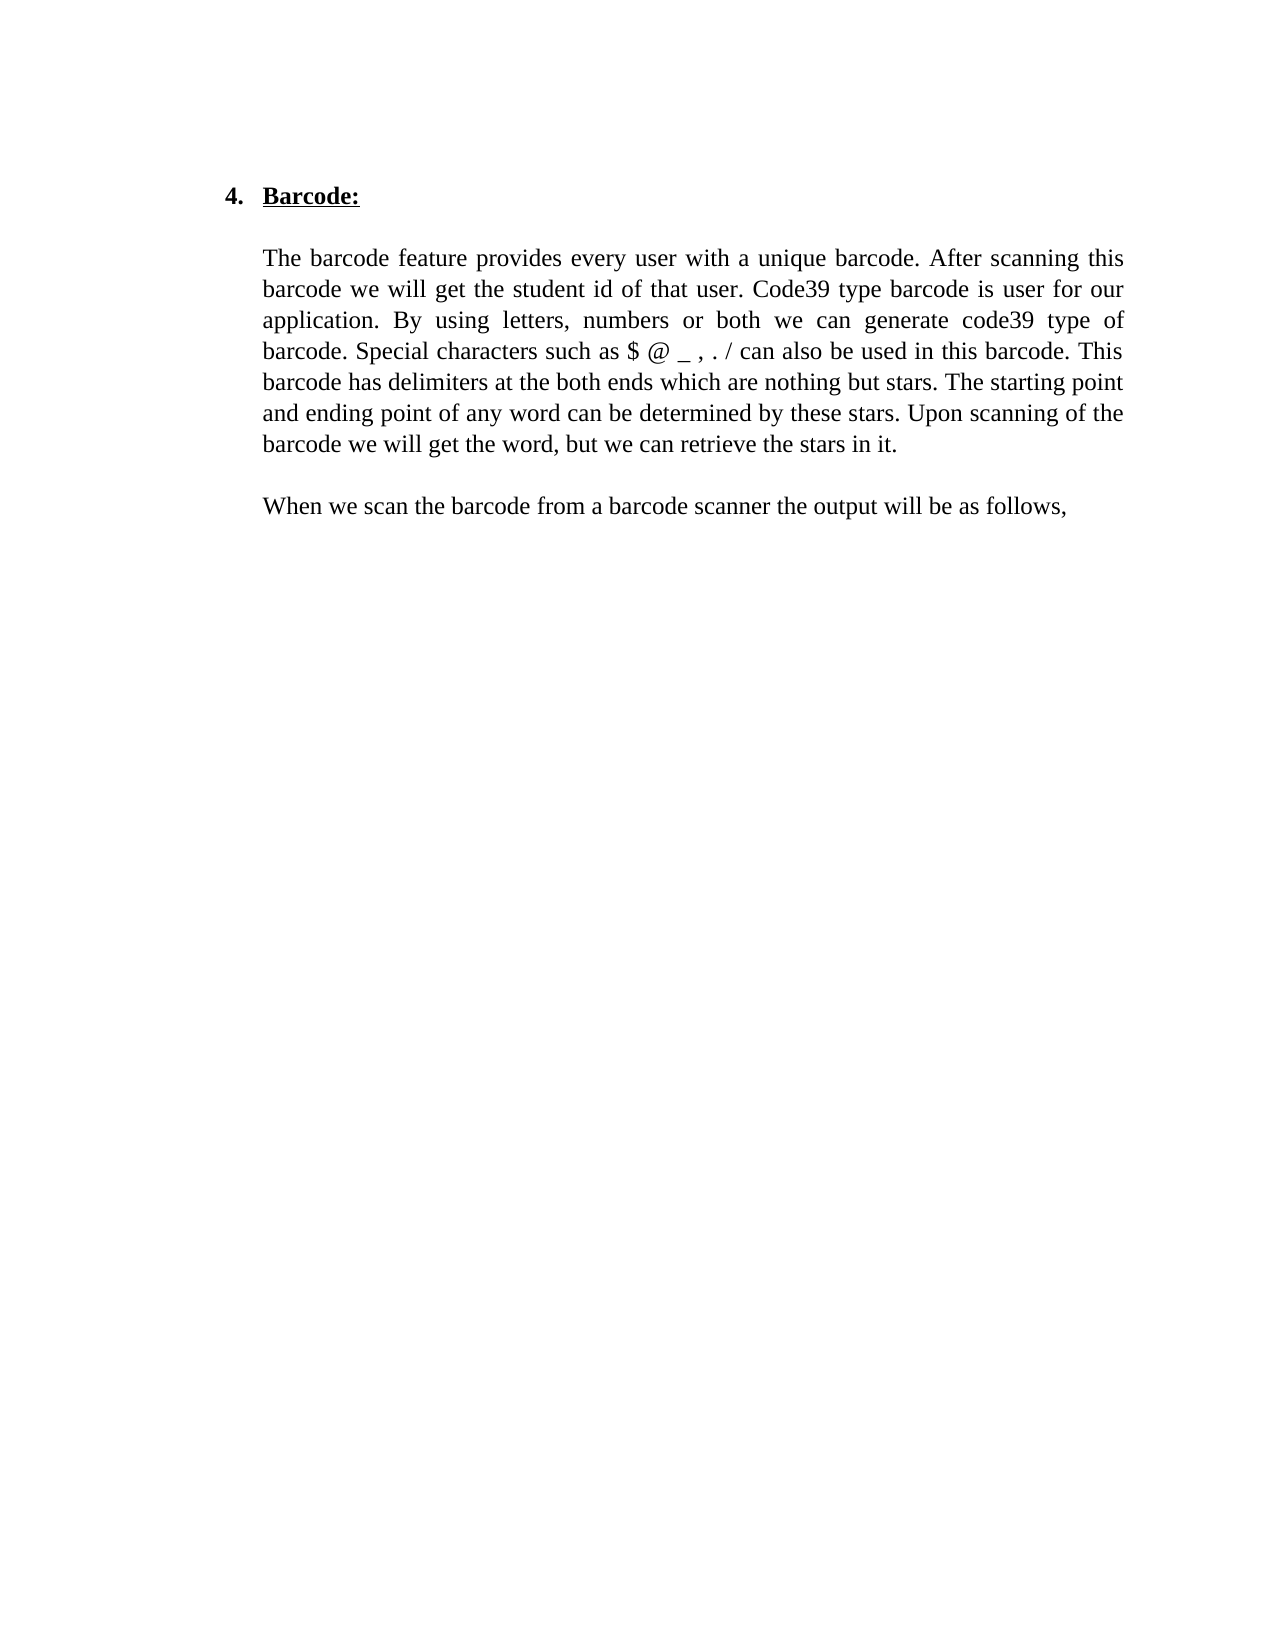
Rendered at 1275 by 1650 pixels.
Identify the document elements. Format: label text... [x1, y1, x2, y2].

list When we scan the barcode from a barcode scanner the output will be as follows, [262, 491, 1125, 520]
list The barcode feature provides every user with a unique barcode. After scanning this barcode we will get the student id of that user. Code39 type barcode is user for our application. By using letters, numbers or both we can generate code39 type of barcode. Special characters such as $ @ _ , . / can also be used in this barcode. This barcode has delimiters at the both ends which are nothing but stars. The starting point and ending point of any word can be determined by these stars. Upon scanning of the barcode we will get the word, but we can retrieve the stars in it. [262, 243, 1125, 458]
list Barcode: [225, 181, 1125, 210]
